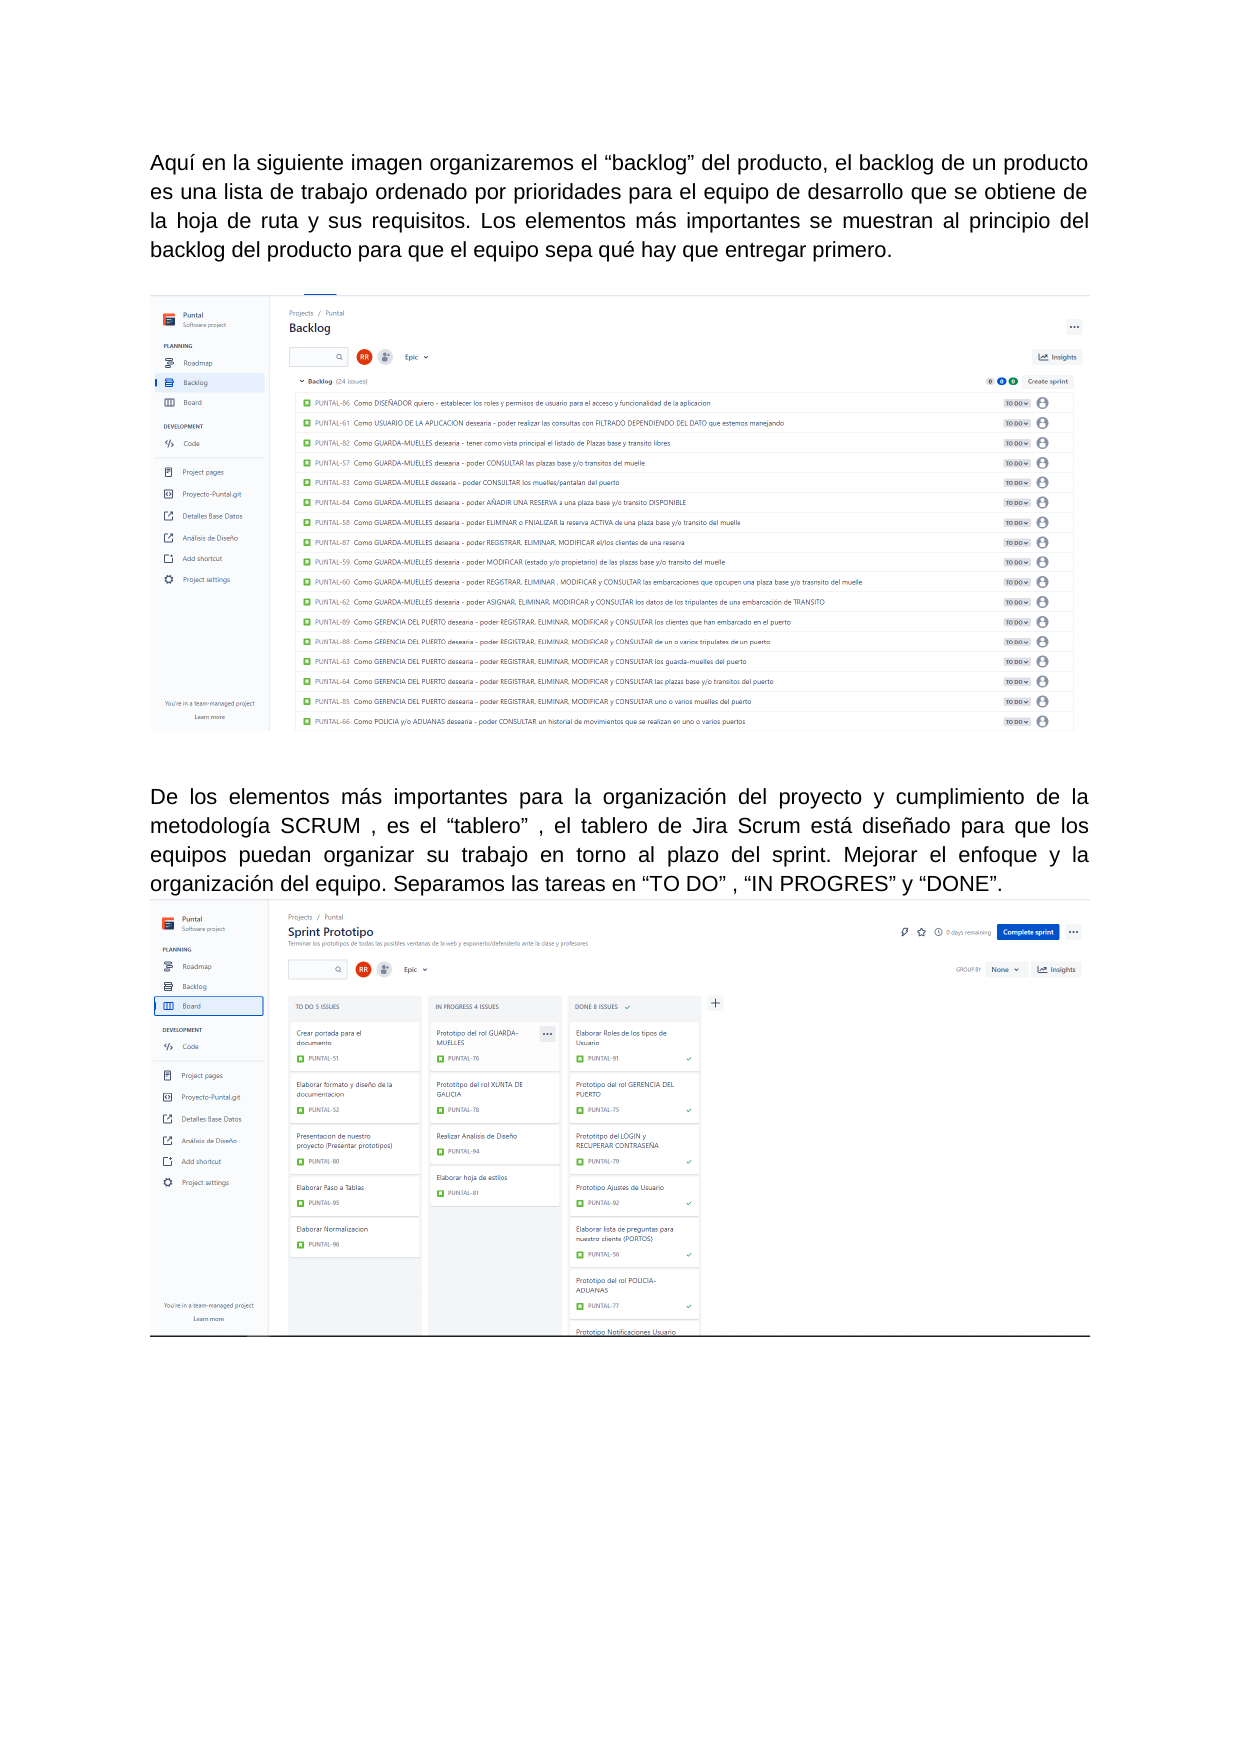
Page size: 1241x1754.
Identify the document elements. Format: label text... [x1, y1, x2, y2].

picture [150, 899, 1091, 1337]
text De los elementos más importantes para la organización del proyecto y cumplimiento de la metodología SCRUM , es el “tablero” , el tablero de Jira Scrum está diseñado para que los equipos puedan organizar su trabajo en torno al plazo del sprint. Mejorar el enfoque y la organización del equipo. Separamos las tareas en “TO DO” , “IN PROGRES” y “DONE”. [150, 784, 1090, 896]
picture [150, 294, 1091, 731]
text Aquí en la siguiente imagen organizaremos el “backlog” del producto, el backlog de un producto es una lista de trabajo ordenado por prioridades para el equipo de desarrollo que se obtiene de la hoja de ruta y sus requisitos. Los elementos más importantes se muestran al principio del backlog del producto para que el equipo sepa qué hay que entregar primero. [150, 150, 1090, 262]
